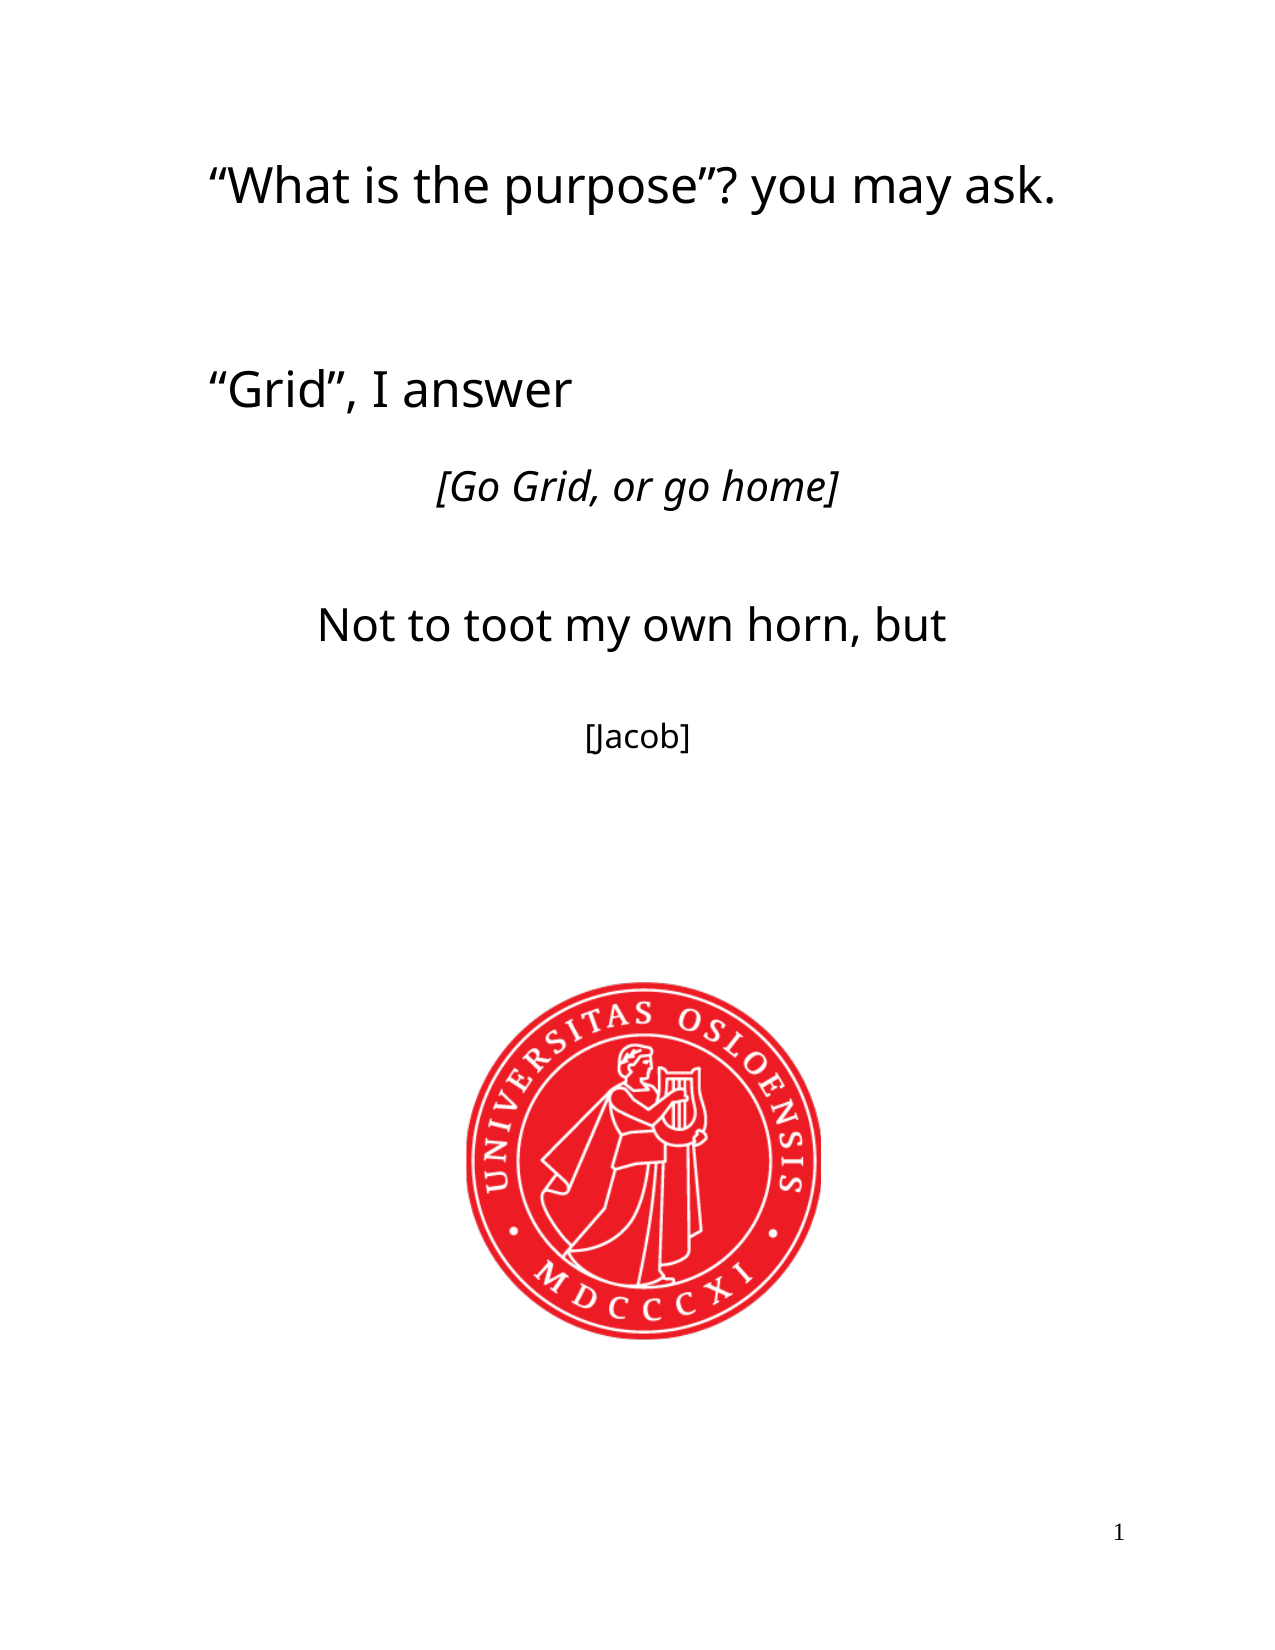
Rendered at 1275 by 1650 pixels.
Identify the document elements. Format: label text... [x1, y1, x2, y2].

text “What is the purpose”? you may ask. “Grid”, I answer [209, 150, 1066, 422]
picture [464, 981, 821, 1338]
text Not to toot my own horn, but [209, 593, 1066, 698]
text [Go Grid, or go home] [209, 457, 1066, 513]
text [Jacob] [209, 713, 1066, 758]
